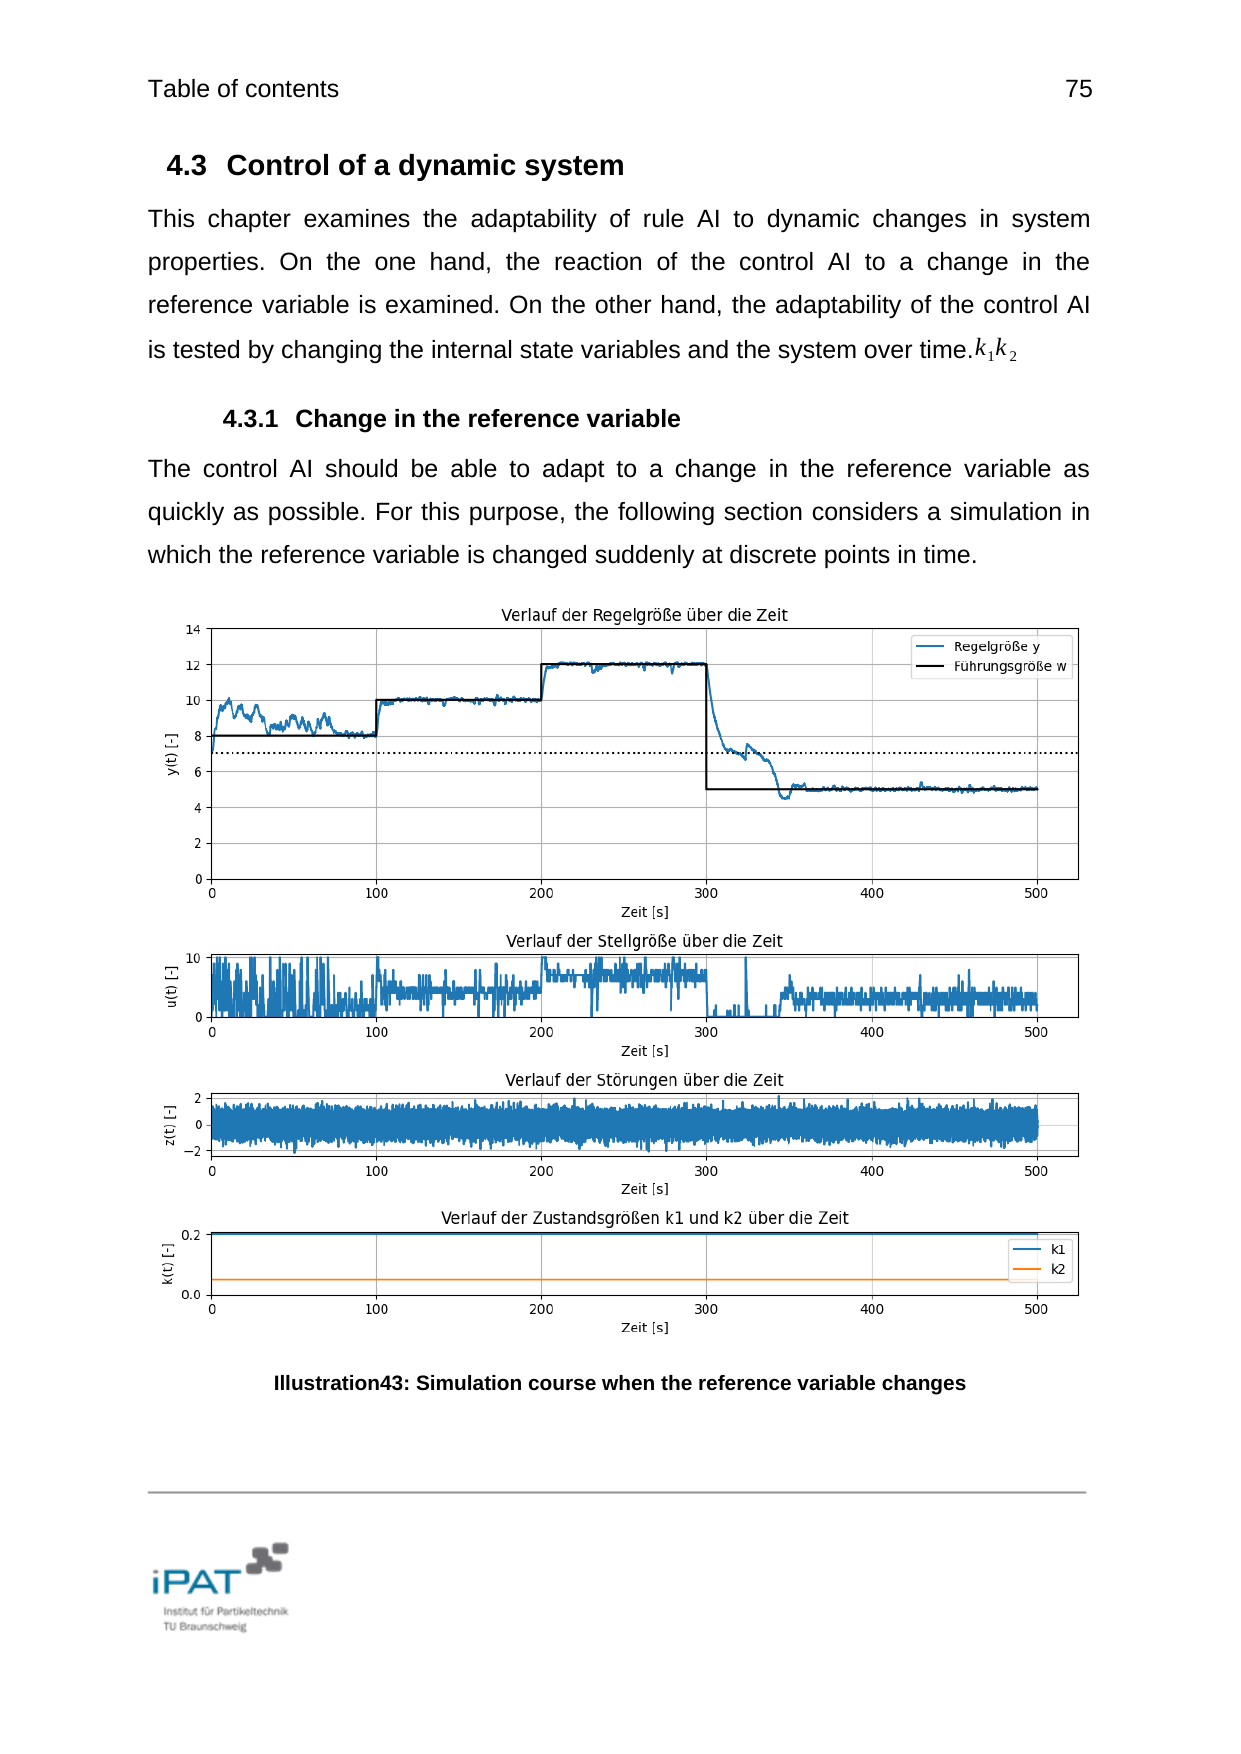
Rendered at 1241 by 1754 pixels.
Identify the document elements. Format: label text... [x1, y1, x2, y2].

picture [147, 1491, 1090, 1496]
text The control AI should be able to adapt to a change in the reference variable as quickly as possible. For this purpose, the following section considers a simulation in which the reference variable is changed suddenly at discrete points in time. [148, 454, 1092, 569]
picture [148, 603, 1092, 1336]
picture [147, 1534, 300, 1645]
subtitle Control of a dynamic system [166, 148, 1092, 181]
subtitle Change in the reference variable [223, 404, 1092, 433]
text This chapter examines the adaptability of rule AI to dynamic changes in system properties. On the one hand, the reaction of the control AI to a change in the reference variable is examined. On the other hand, the adaptability of the control AI is tested by changing the internal state variables and the system over time. [148, 204, 1092, 365]
text Illustration43: Simulation course when the reference variable changes [148, 1371, 1092, 1395]
